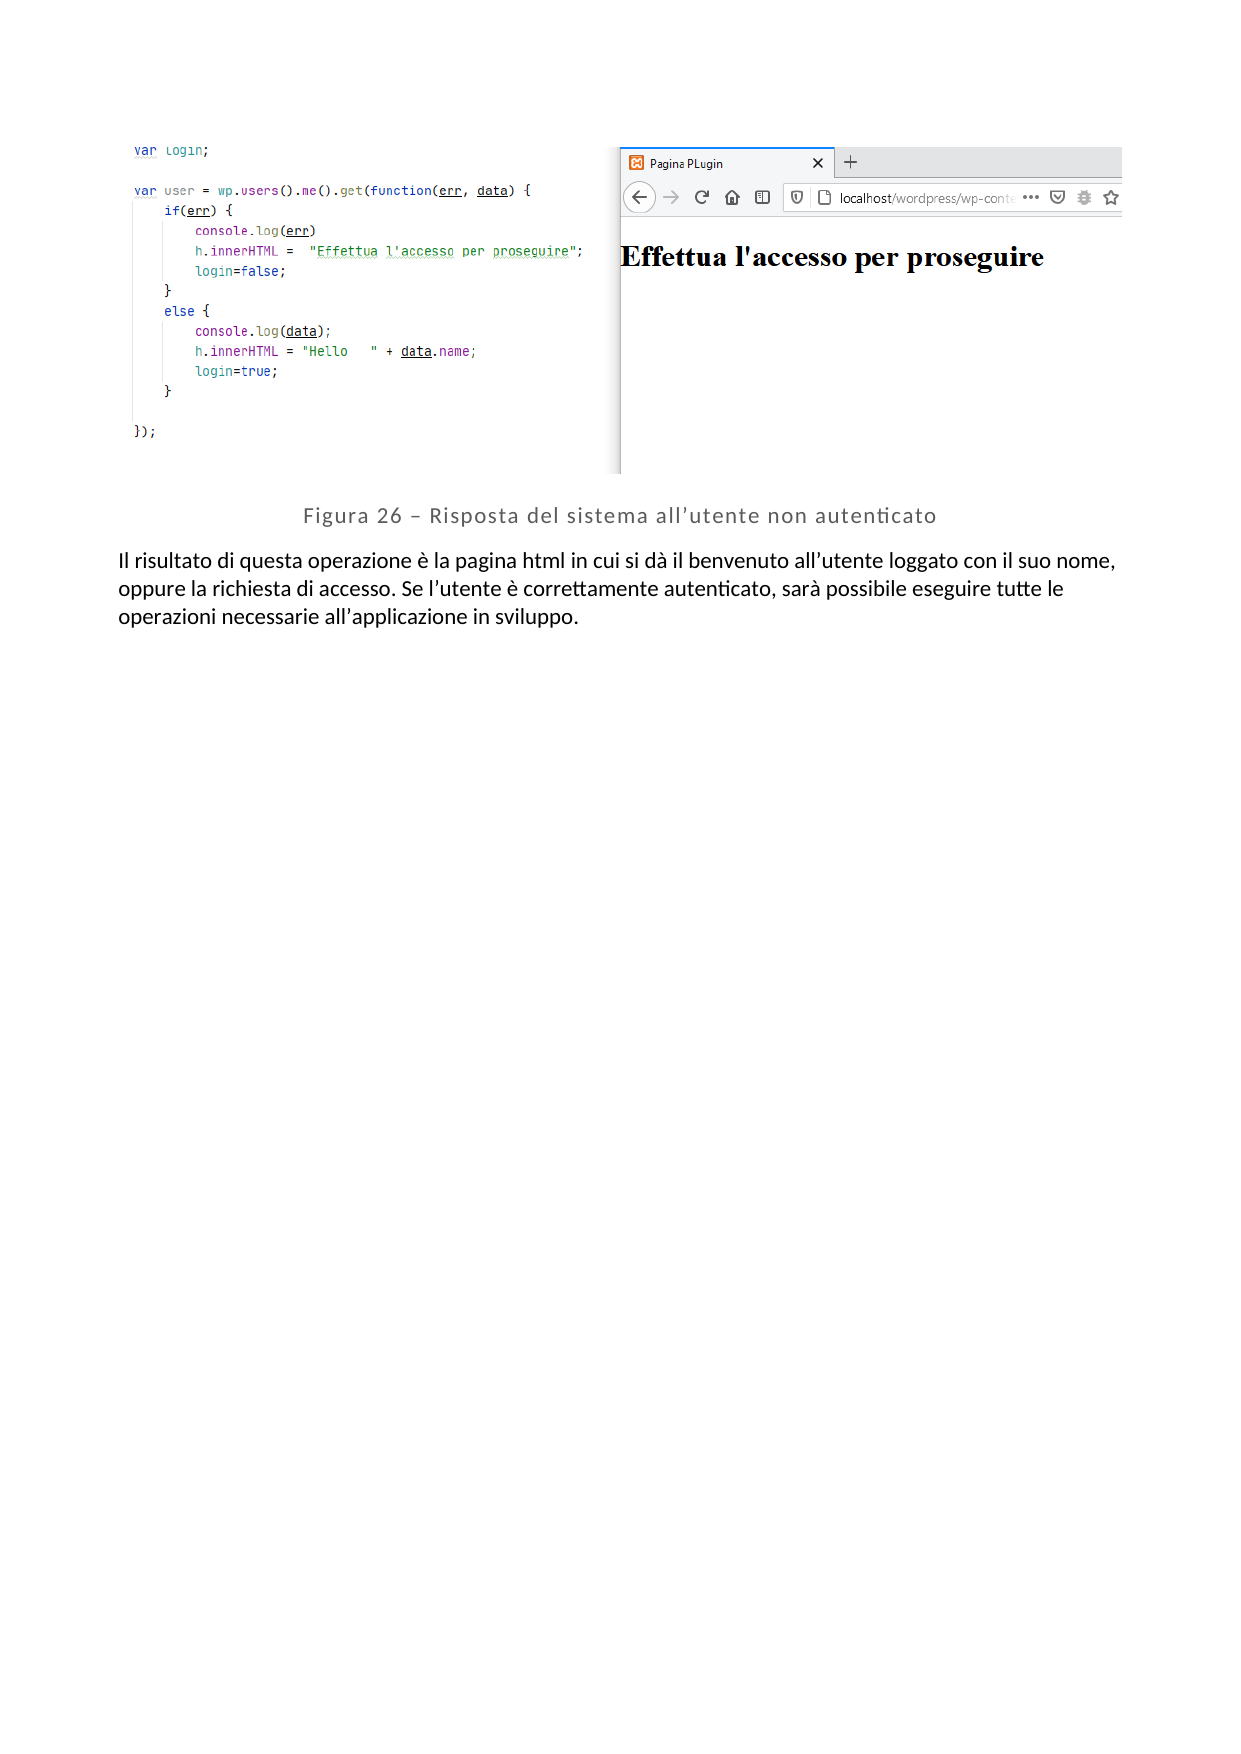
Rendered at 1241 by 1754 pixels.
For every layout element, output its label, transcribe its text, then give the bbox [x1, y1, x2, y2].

picture [118, 147, 1123, 474]
subtitle Figura 26 – Risposta del sistema all’utente non autenticato [118, 502, 1122, 530]
text Il risultato di questa operazione è la pagina html in cui si dà il benvenuto all’utente loggato con il suo nome, oppure la richiesta di accesso. Se l’utente è correttamente autenticato, sarà possibile eseguire tutte le operazioni necessarie all’applicazione in sviluppo. [118, 546, 1122, 630]
